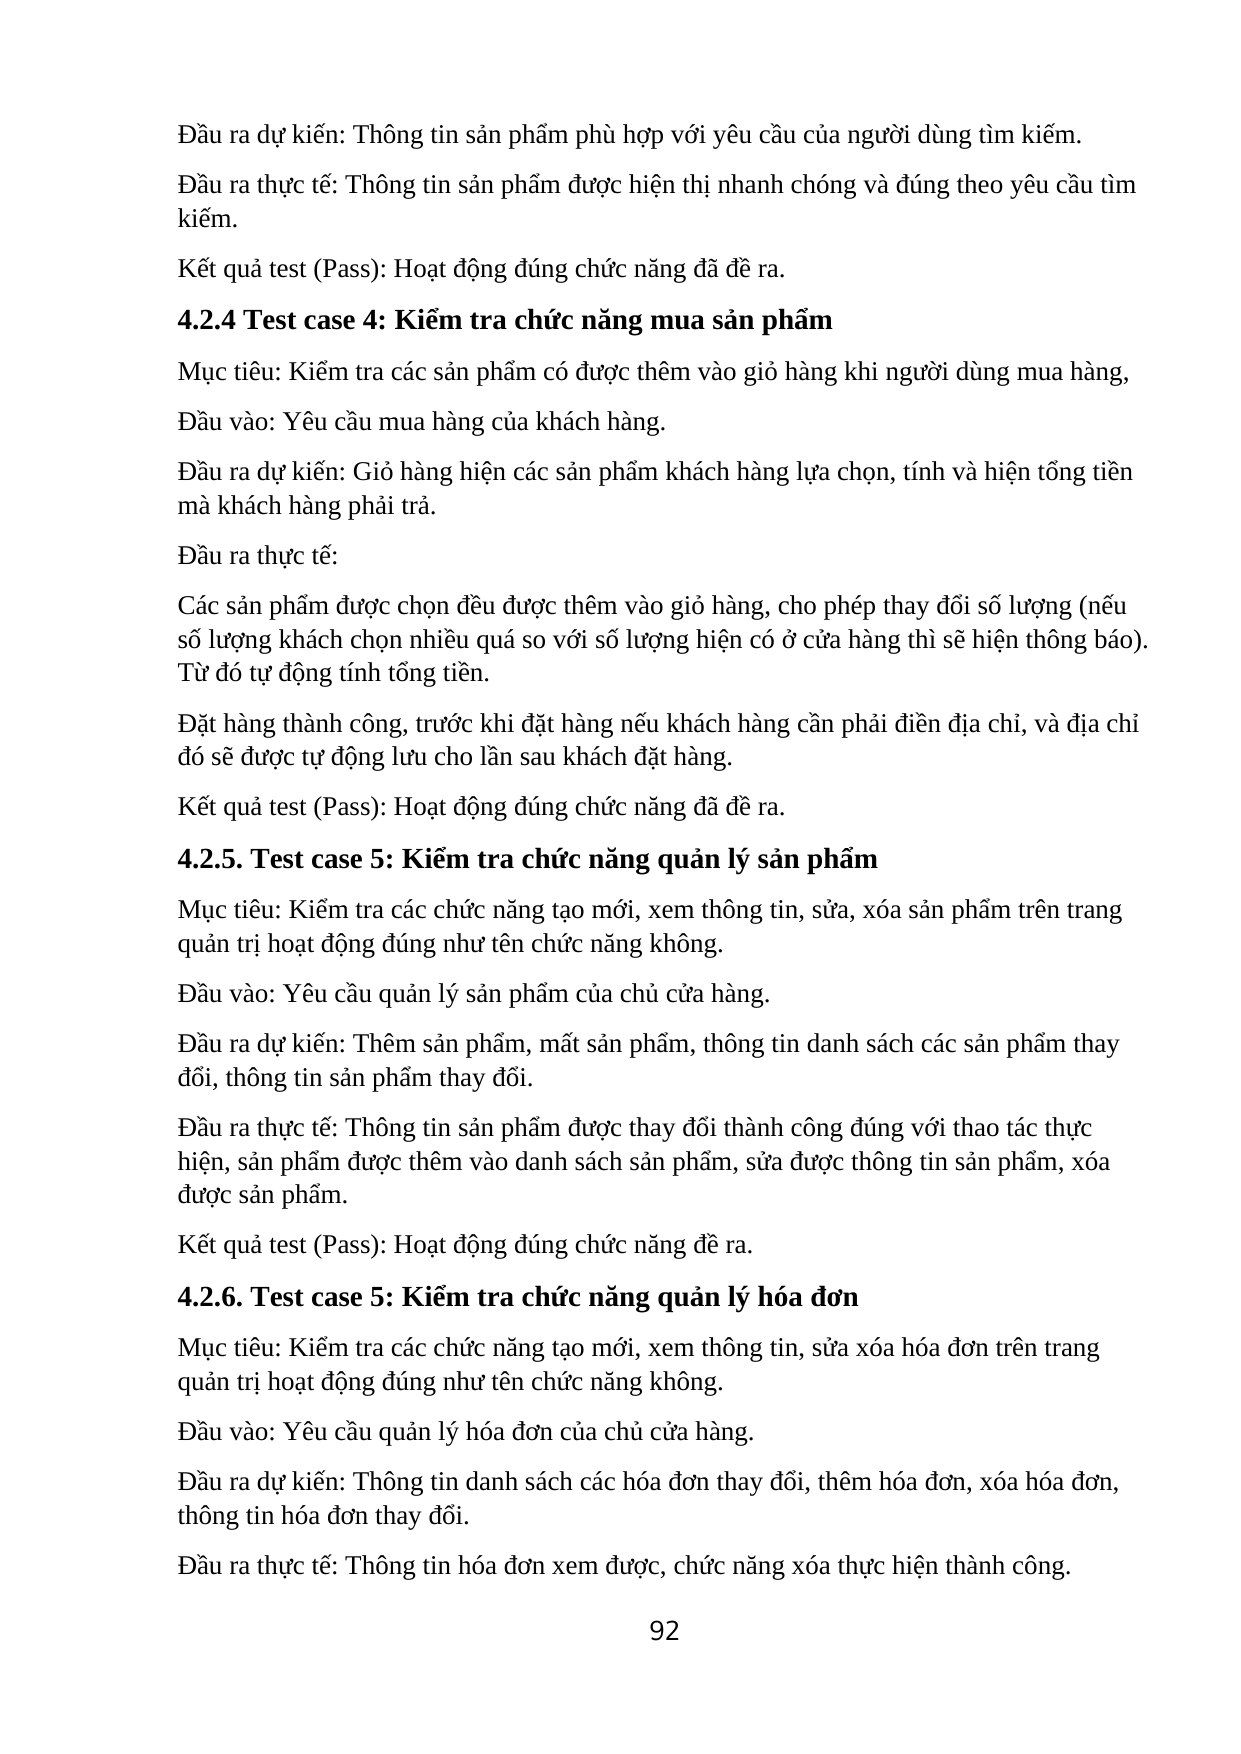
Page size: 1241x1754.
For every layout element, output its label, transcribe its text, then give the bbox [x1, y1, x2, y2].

text Đầu vào: Yêu cầu quản lý hóa đơn của chủ cửa hàng. [177, 1415, 1152, 1446]
text Kết quả test (Pass): Hoạt động đúng chức năng đã đề ra. [177, 791, 1152, 822]
text Đầu ra dự kiến: Thông tin danh sách các hóa đơn thay đổi, thêm hóa đơn, xóa hóa đơn, thông tin hóa đơn thay đổi. [177, 1466, 1152, 1530]
text Đầu vào: Yêu cầu mua hàng của khách hàng. [177, 405, 1152, 436]
text Các sản phẩm được chọn đều được thêm vào giỏ hàng, cho phép thay đổi số lượng (nếu số lượng khách chọn nhiều quá so với số lượng hiện có ở cửa hàng thì sẽ hiện thông báo). Từ đó tự động tính tổng tiền. [177, 589, 1152, 688]
text Đầu vào: Yêu cầu quản lý sản phẩm của chủ cửa hàng. [177, 977, 1152, 1008]
text 4.2.4 Test case 4: Kiểm tra chức năng mua sản phẩm [177, 302, 1152, 336]
text 4.2.6. Test case 5: Kiểm tra chức năng quản lý hóa đơn [177, 1279, 1152, 1312]
text Đầu ra thực tế: Thông tin hóa đơn xem được, chức năng xóa thực hiện thành công. [177, 1549, 1152, 1580]
text 4.2.5. Test case 5: Kiểm tra chức năng quản lý sản phẩm [177, 841, 1152, 874]
text Đầu ra thực tế: Thông tin sản phẩm được hiện thị nhanh chóng và đúng theo yêu cầu tìm kiếm. [177, 168, 1152, 233]
text Đầu ra dự kiến: Giỏ hàng hiện các sản phẩm khách hàng lựa chọn, tính và hiện tổng tiền mà khách hàng phải trả. [177, 456, 1152, 520]
text Mục tiêu: Kiểm tra các chức năng tạo mới, xem thông tin, sửa xóa hóa đơn trên trang quản trị hoạt động đúng như tên chức năng không. [177, 1332, 1152, 1396]
text Kết quả test (Pass): Hoạt động đúng chức năng đề ra. [177, 1228, 1152, 1260]
text Mục tiêu: Kiểm tra các chức năng tạo mới, xem thông tin, sửa, xóa sản phẩm trên trang quản trị hoạt động đúng như tên chức năng không. [177, 893, 1152, 958]
text Đầu ra thực tế: [177, 539, 1152, 570]
text Kết quả test (Pass): Hoạt động đúng chức năng đã đề ra. [177, 252, 1152, 283]
text Đầu ra dự kiến: Thêm sản phẩm, mất sản phẩm, thông tin danh sách các sản phẩm thay đổi, thông tin sản phẩm thay đổi. [177, 1027, 1152, 1092]
text Đặt hàng thành công, trước khi đặt hàng nếu khách hàng cần phải điền địa chỉ, và địa chỉ đó sẽ được tự động lưu cho lần sau khách đặt hàng. [177, 707, 1152, 771]
text Đầu ra thực tế: Thông tin sản phẩm được thay đổi thành công đúng với thao tác thực hiện, sản phẩm được thêm vào danh sách sản phẩm, sửa được thông tin sản phẩm, xóa được sản phẩm. [177, 1111, 1152, 1209]
text Mục tiêu: Kiểm tra các sản phẩm có được thêm vào giỏ hàng khi người dùng mua hàng, [177, 355, 1152, 386]
text Đầu ra dự kiến: Thông tin sản phẩm phù hợp với yêu cầu của người dùng tìm kiếm. [177, 118, 1152, 149]
